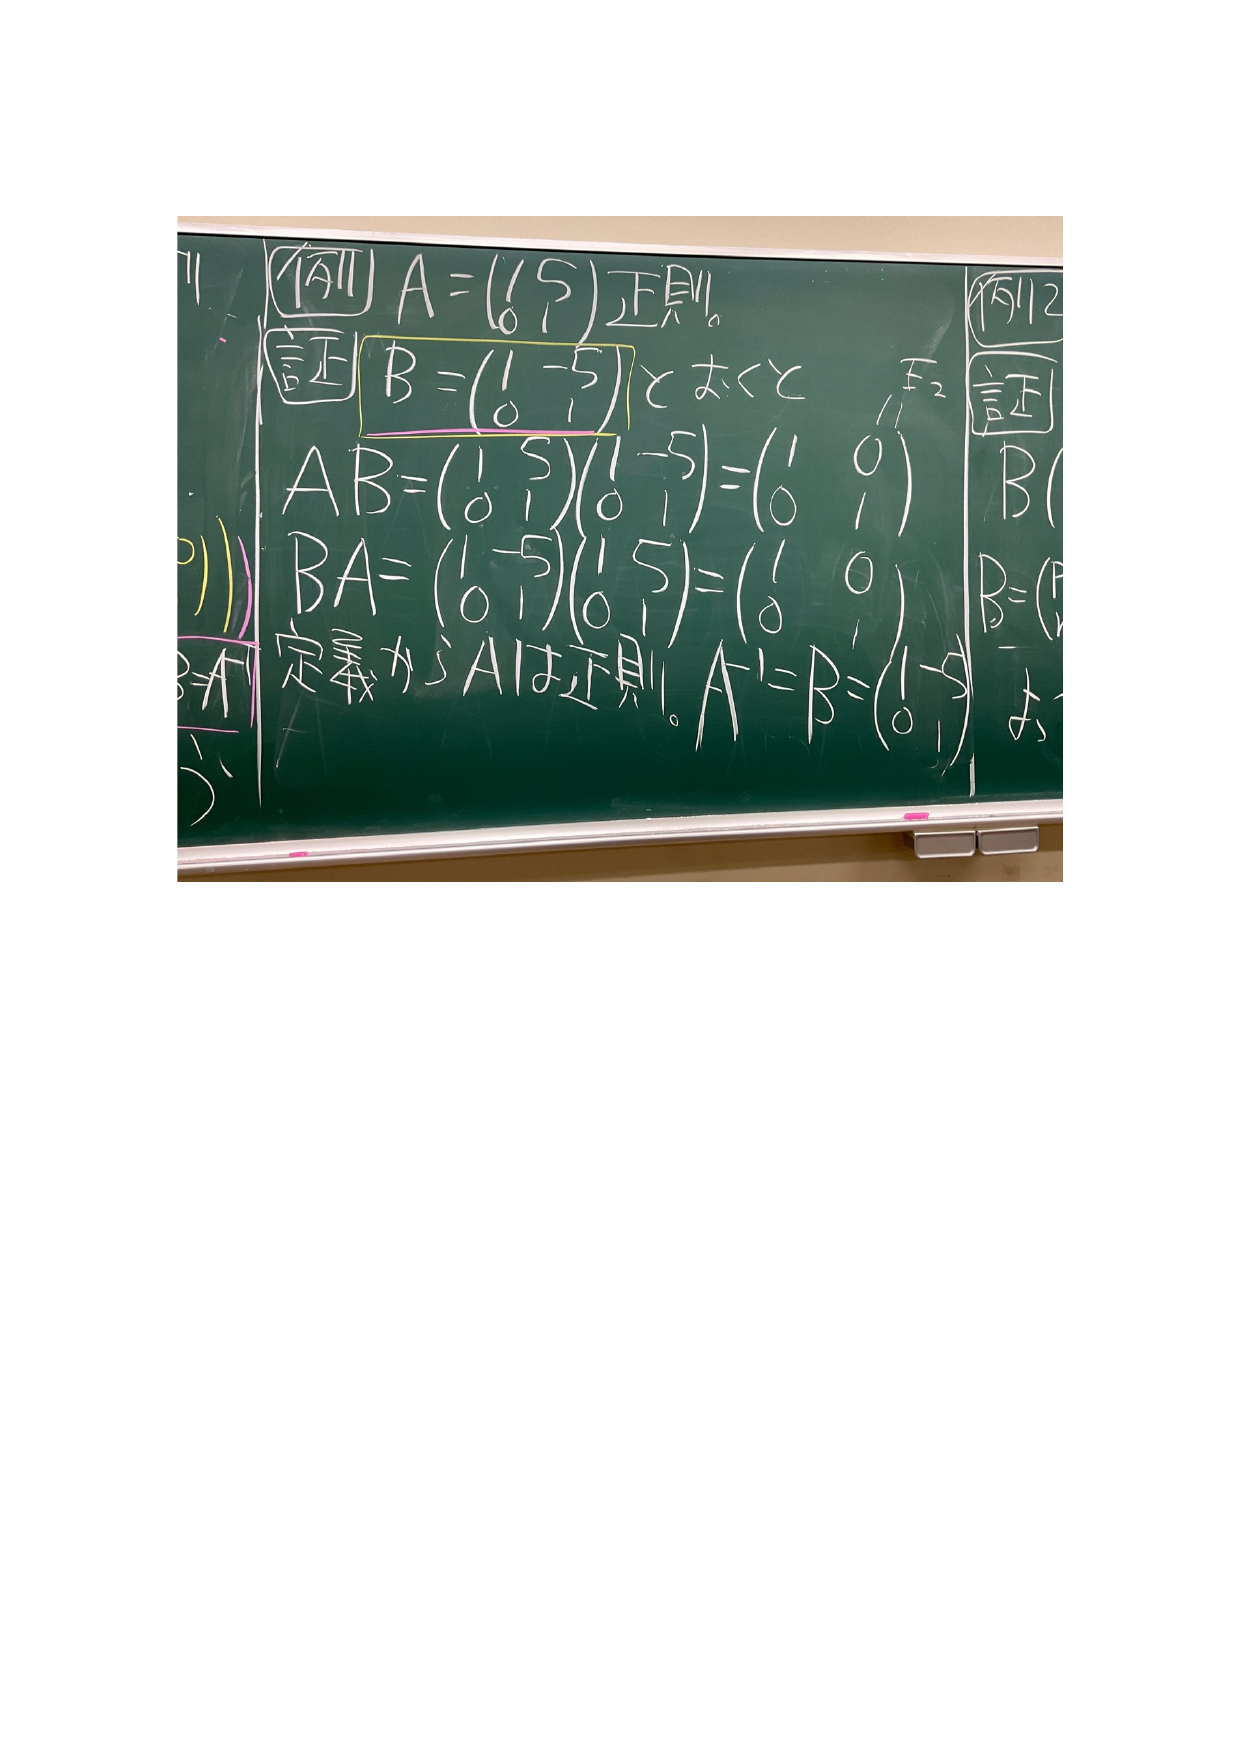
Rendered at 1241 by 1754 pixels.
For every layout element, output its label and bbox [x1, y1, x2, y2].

picture [177, 216, 1063, 882]
